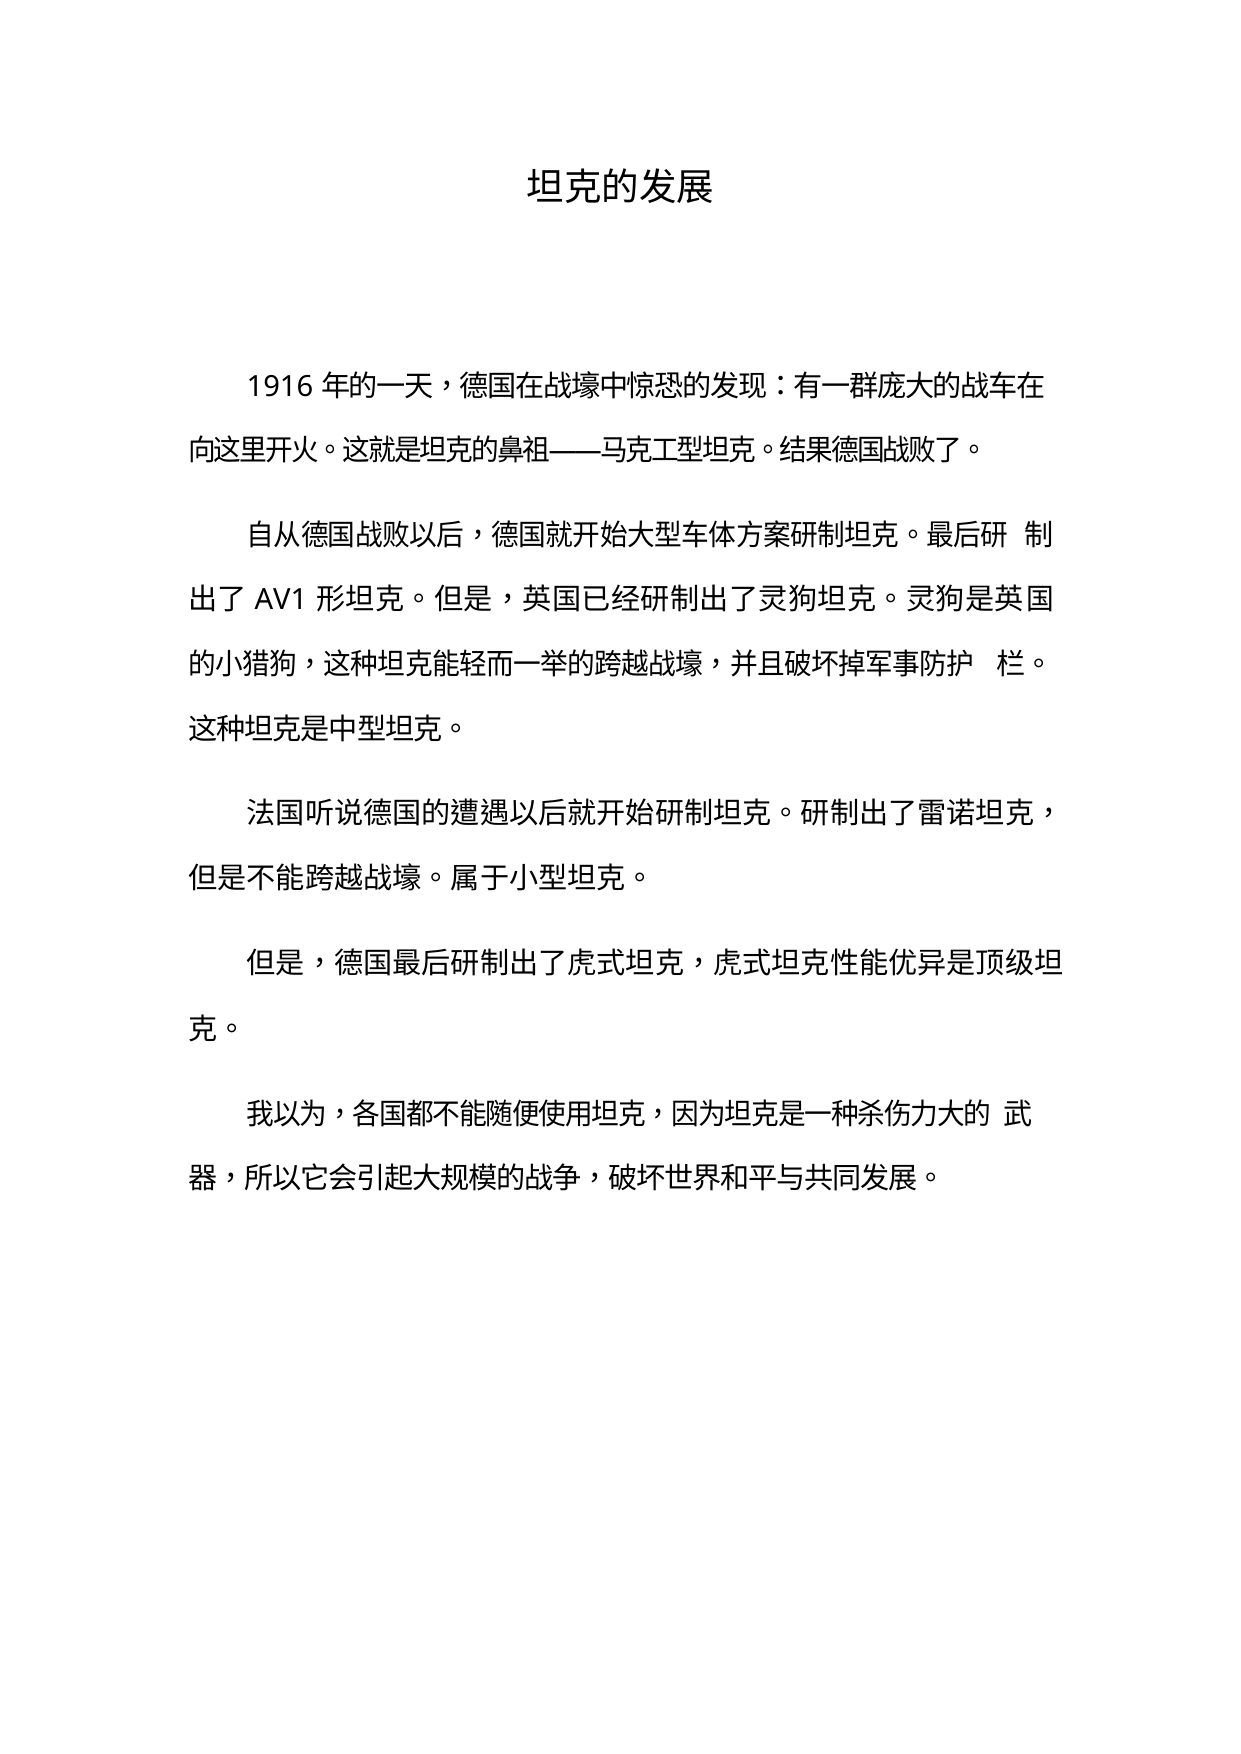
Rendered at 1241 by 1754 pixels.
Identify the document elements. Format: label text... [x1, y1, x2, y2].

subtitle 坦克的发展 [527, 161, 1184, 212]
text 1916 年的一天，德国在战壕中惊恐的发现：有一群庞大的战车在向这里开火。这就是坦克的鼻祖——马克工型坦克。结果德国战败了。 [188, 365, 1068, 468]
text 自从德国战败以后，德国就开始大型车体方案研制坦克。最后研 制出了 AV1 形坦克。但是，英国已经研制出了灵狗坦克。灵狗是英国的小猎狗，这种坦克能轻而一举的跨越战壕，并且破坏掉军事防护 栏。这种坦克是中型坦克。 [188, 514, 1053, 748]
text 克。 [188, 1008, 1184, 1048]
text 法国听说德国的遭遇以后就开始研制坦克。研制出了雷诺坦克， 但是不能跨越战壕。属于小型坦克。 [188, 793, 1068, 897]
text 我以为，各国都不能随便使用坦克，因为坦克是一种杀伤力大的 武器，所以它会引起大规模的战争，破坏世界和平与共同发展。 [188, 1093, 1053, 1197]
text 但是，德国最后研制出了虎式坦克，虎式坦克性能优异是顶级坦 [246, 943, 1184, 982]
